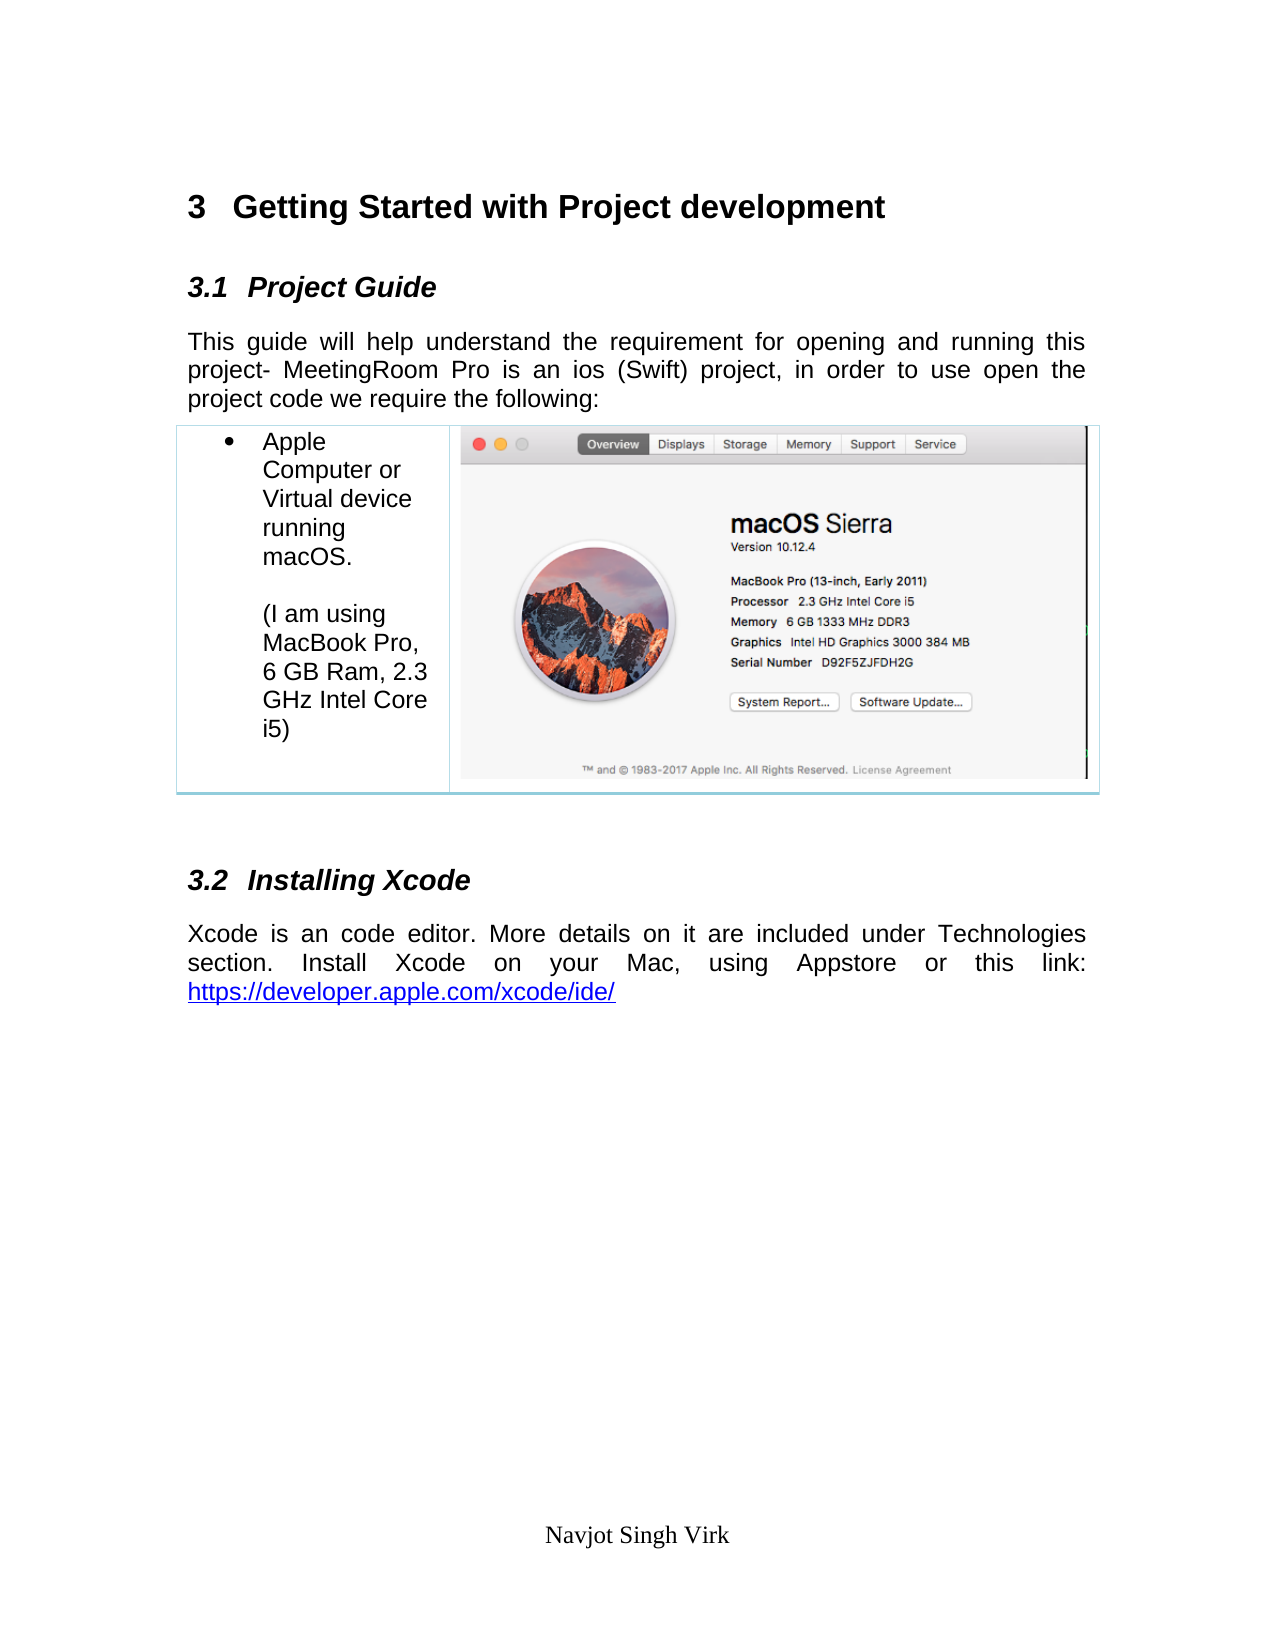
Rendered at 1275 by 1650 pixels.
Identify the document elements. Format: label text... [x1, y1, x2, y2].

picture [460, 426, 1088, 779]
text This guide will help understand the requirement for opening and running this project- MeetingRoom Pro is an ios (Swift) project, in order to use open the project code we require the following: [187, 327, 1088, 413]
subtitle Installing Xcode [187, 863, 1088, 896]
subtitle Getting Started with Project development [187, 187, 1088, 226]
text Xcode is an code editor. More details on it are included under Technologies section. Install Xcode on your Mac, using Appstore or this link: https://developer.apple.com/xcode/ide/ [187, 919, 1088, 1006]
table_header Apple Computer or Virtual device running macOS. (I am using MacBook Pro, 6 GB Ram, 2.3 GHz Intel Core i5) [177, 426, 449, 792]
table_header [450, 426, 1099, 792]
subtitle Project Guide [187, 270, 1088, 304]
